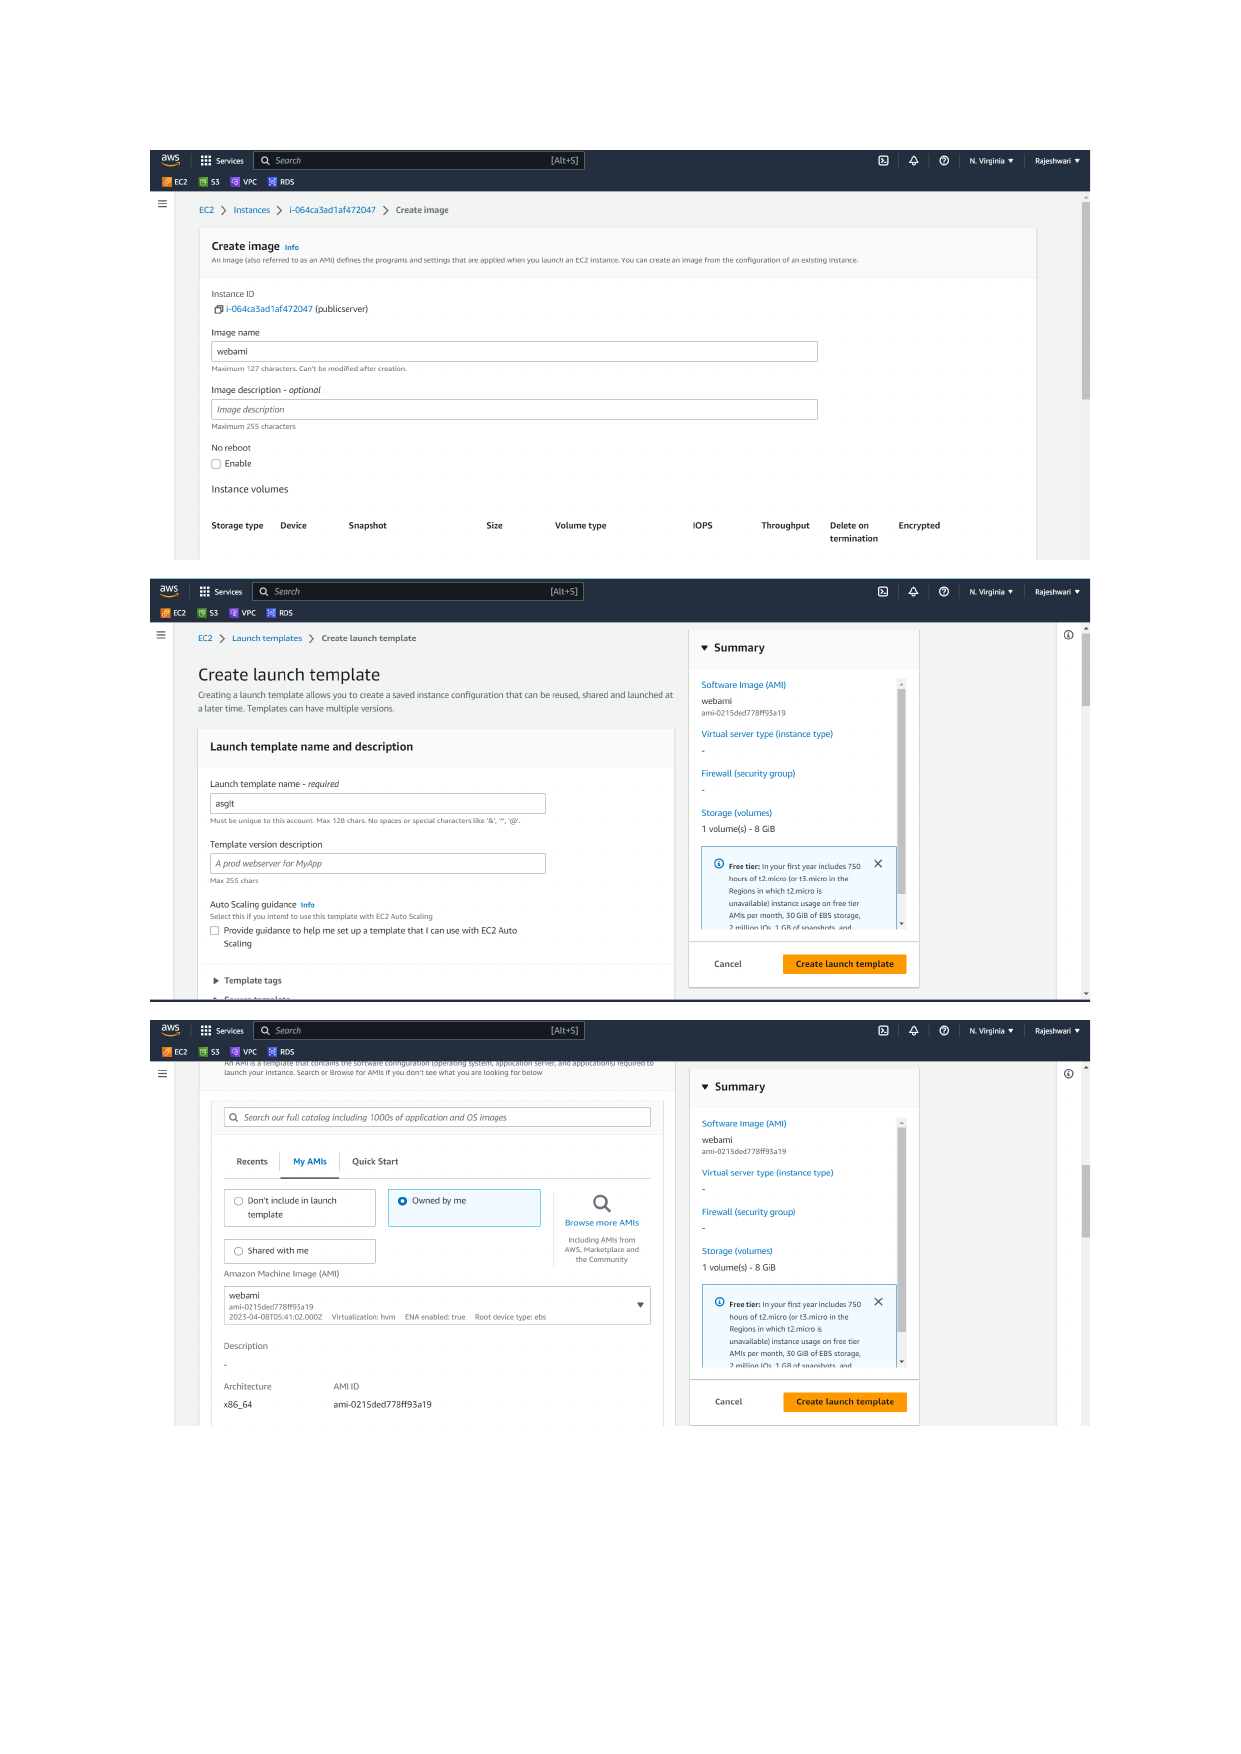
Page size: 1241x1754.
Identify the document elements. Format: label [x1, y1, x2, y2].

picture [150, 578, 1091, 1002]
picture [150, 150, 1091, 560]
picture [150, 1020, 1091, 1426]
